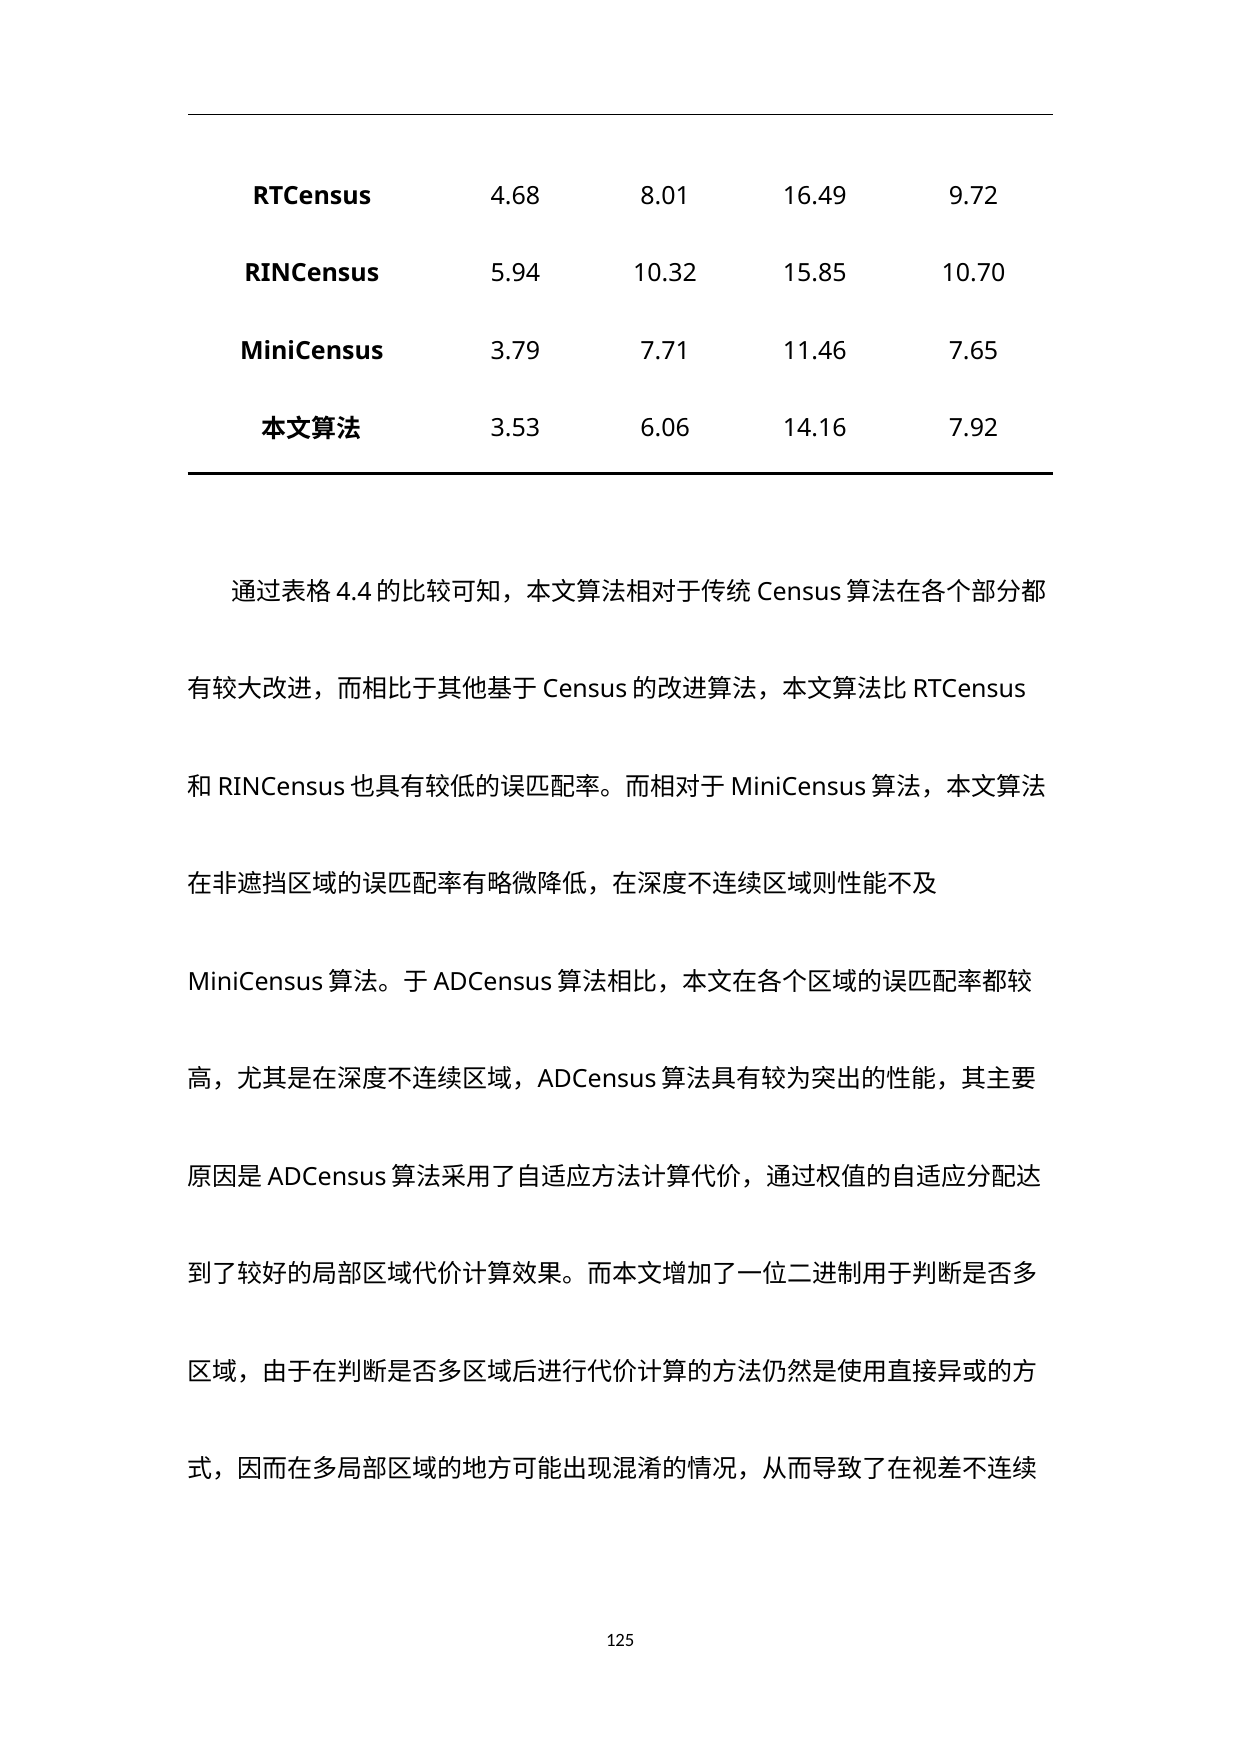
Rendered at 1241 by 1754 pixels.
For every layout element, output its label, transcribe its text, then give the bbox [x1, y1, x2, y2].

table_cell MiniCensus [188, 317, 436, 394]
table_cell 14.16 [735, 395, 894, 472]
table_cell 6.06 [595, 395, 735, 472]
table_cell 7.92 [894, 395, 1053, 472]
table_cell 3.53 [436, 395, 594, 472]
table_cell 15.85 [735, 240, 894, 317]
table_cell 7.71 [595, 317, 735, 394]
table_cell 9.72 [894, 162, 1053, 239]
table_cell 16.49 [735, 162, 894, 239]
table_cell 10.70 [894, 240, 1053, 317]
table_cell 10.32 [595, 240, 735, 317]
table_cell 3.79 [436, 317, 594, 394]
table_cell 11.46 [735, 317, 894, 394]
table_cell 4.68 [436, 162, 594, 239]
table_cell 5.94 [436, 240, 594, 317]
table_cell 本文算法 [188, 395, 436, 472]
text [187, 557, 1053, 1499]
table_cell 8.01 [595, 162, 735, 239]
table_cell RTCensus [188, 162, 436, 239]
table_cell RINCensus [188, 240, 436, 317]
table_cell 7.65 [894, 317, 1053, 394]
